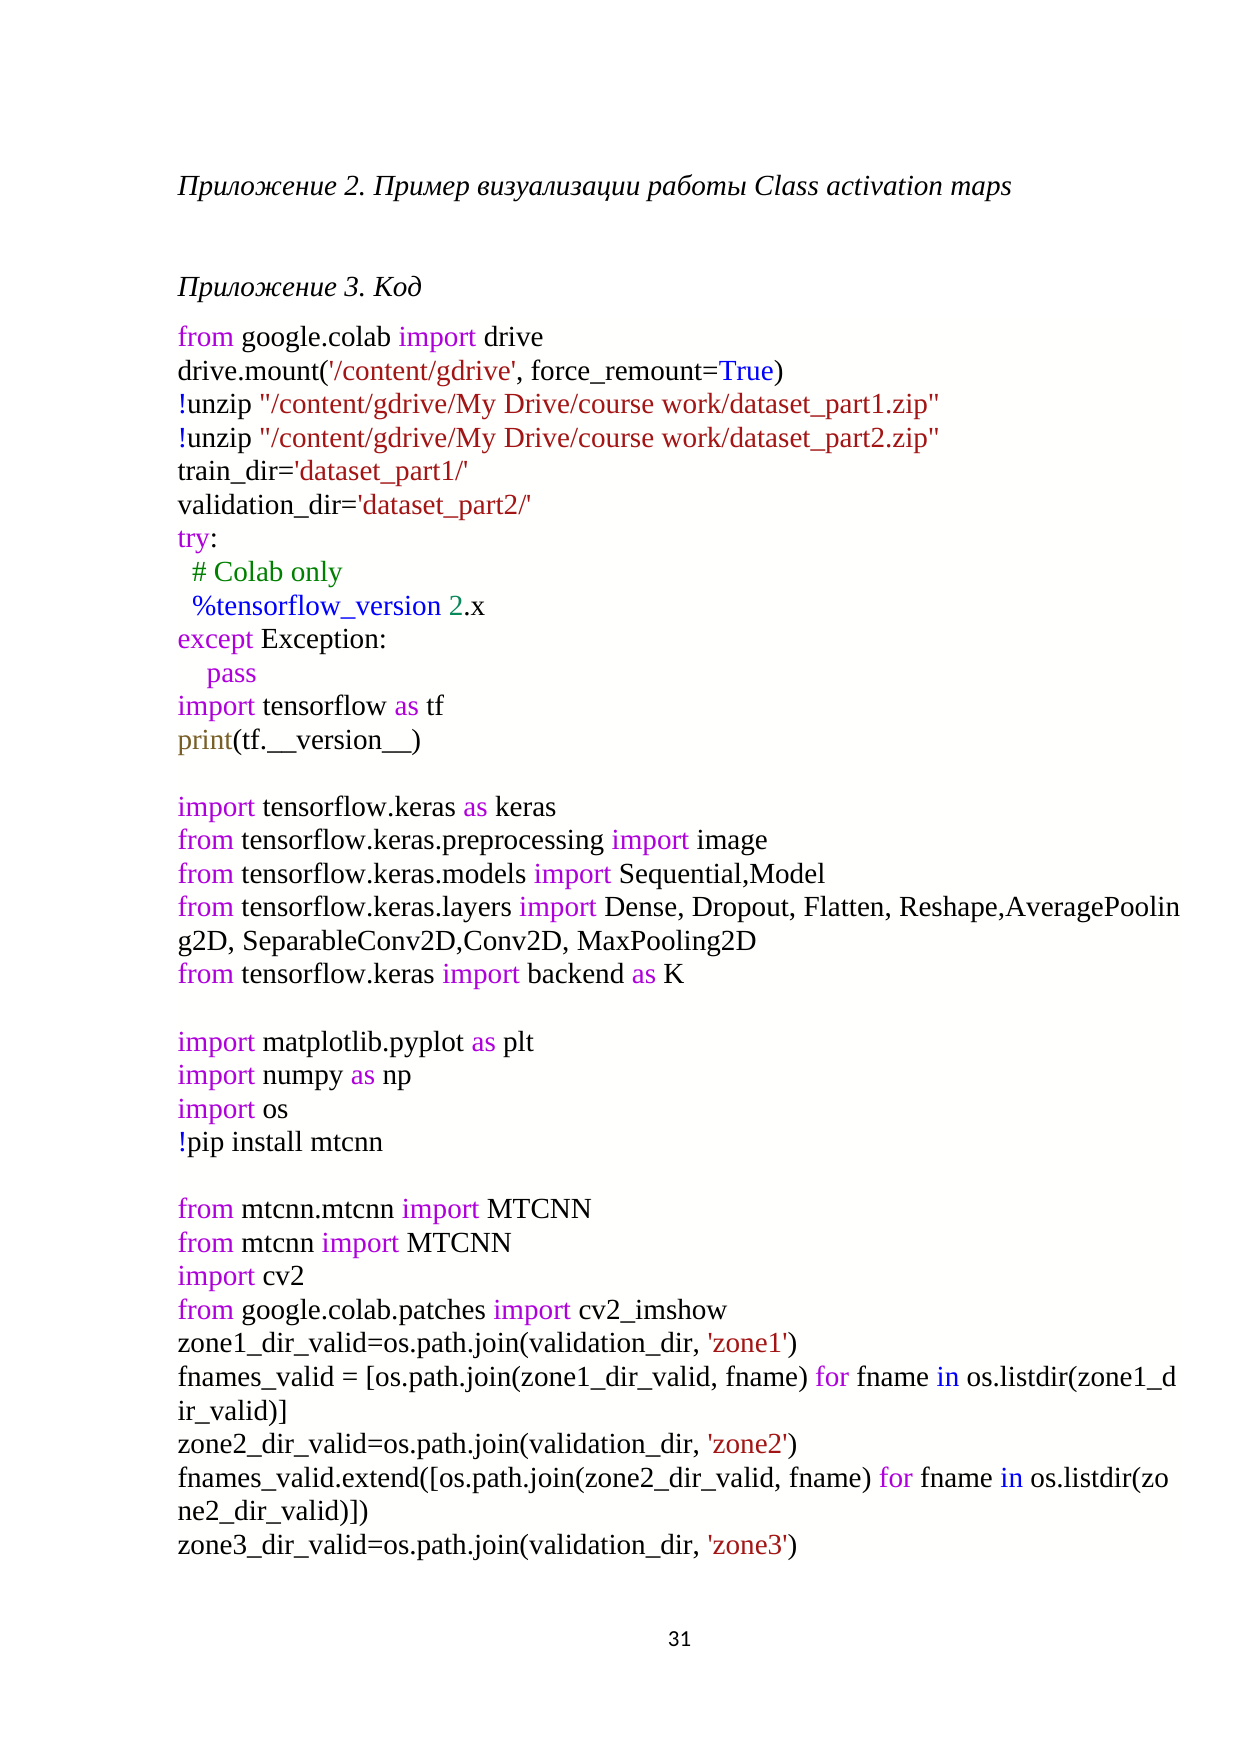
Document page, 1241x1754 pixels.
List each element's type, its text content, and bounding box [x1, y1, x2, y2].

text drive.mount('/content/gdrive', force_remount=True) [177, 353, 1181, 386]
text !unzip "/content/gdrive/My Drive/course work/dataset_part1.zip" [177, 386, 1181, 420]
text fnames_valid = [os.path.join(zone1_dir_valid, fname) for fname in os.listdir(zone1_dir_valid)] [177, 1359, 1181, 1426]
text !unzip "/content/gdrive/My Drive/course work/dataset_part2.zip" [177, 420, 1181, 453]
text import cv2 [177, 1258, 1181, 1292]
text zone1_dir_valid=os.path.join(validation_dir, 'zone1') [177, 1326, 1181, 1359]
text import numpy as np [177, 1057, 1181, 1091]
text from tensorflow.keras.models import Sequential,Model [177, 856, 1181, 889]
text Приложение 2. Пример визуализации работы Class activation maps [177, 118, 1181, 202]
text %tensorflow_version 2.x [177, 588, 1181, 621]
text zone3_dir_valid=os.path.join(validation_dir, 'zone3') [177, 1527, 1181, 1560]
text pass [177, 655, 1181, 688]
text train_dir='dataset_part1/' [177, 453, 1181, 487]
text !pip install mtcnn [177, 1124, 1181, 1158]
text print(tf.__version__) [177, 722, 1181, 755]
text Приложение 3. Код [177, 269, 1181, 303]
text from tensorflow.keras import backend as K [177, 957, 1181, 990]
text validation_dir='dataset_part2/' [177, 487, 1181, 521]
text except Exception: [177, 621, 1181, 655]
text zone2_dir_valid=os.path.join(validation_dir, 'zone2') [177, 1426, 1181, 1460]
text from mtcnn import MTCNN [177, 1225, 1181, 1258]
text # Colab only [177, 554, 1181, 588]
text from google.colab import drive [177, 319, 1181, 353]
text try: [177, 521, 1181, 554]
text from mtcnn.mtcnn import MTCNN [177, 1191, 1181, 1225]
text import matplotlib.pyplot as plt [177, 1024, 1181, 1057]
text from tensorflow.keras.preprocessing import image [177, 822, 1181, 856]
text from tensorflow.keras.layers import Dense, Dropout, Flatten, Reshape,AveragePooling2D, SeparableConv2D,Conv2D, MaxPooling2D [177, 889, 1181, 957]
text import tensorflow as tf [177, 688, 1181, 722]
text from google.colab.patches import cv2_imshow [177, 1292, 1181, 1326]
text import tensorflow.keras as keras [177, 789, 1181, 822]
text import os [177, 1091, 1181, 1124]
text fnames_valid.extend([os.path.join(zone2_dir_valid, fname) for fname in os.listdir(zone2_dir_valid)]) [177, 1460, 1181, 1527]
